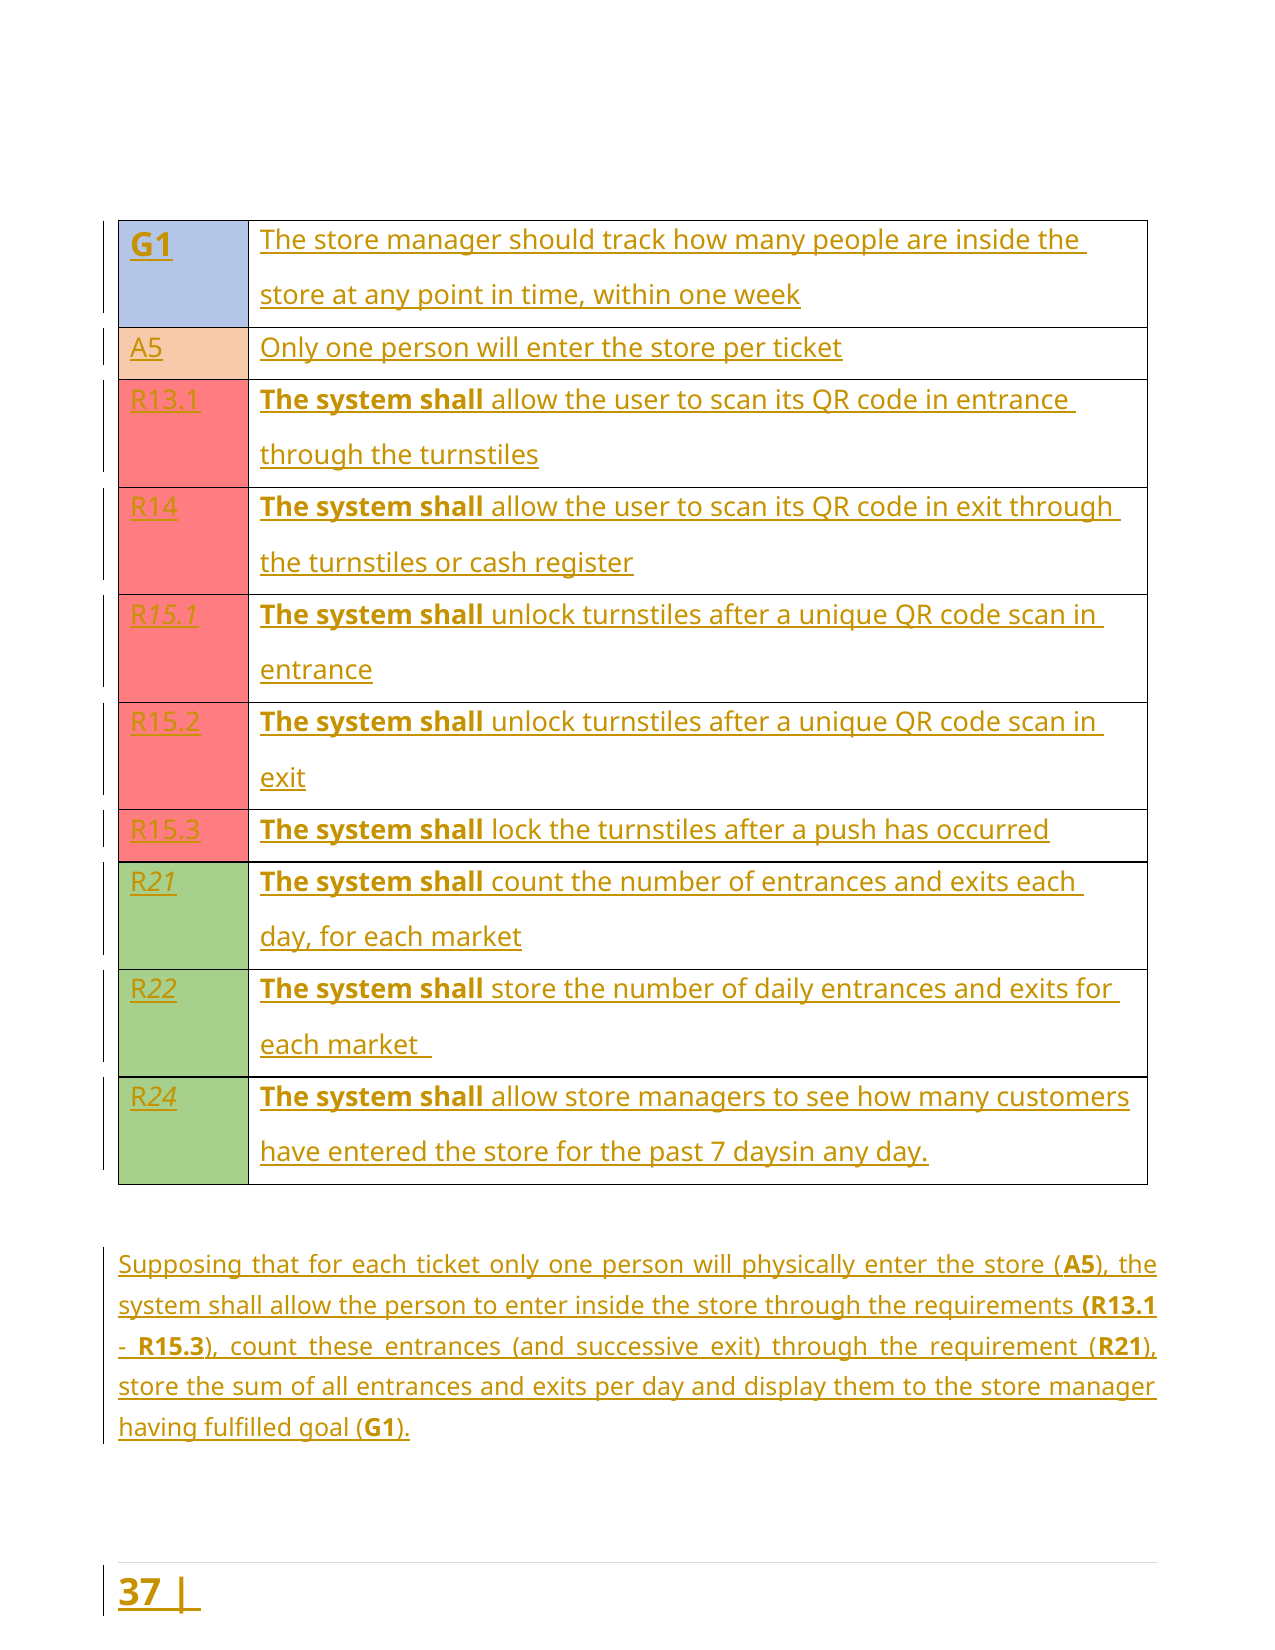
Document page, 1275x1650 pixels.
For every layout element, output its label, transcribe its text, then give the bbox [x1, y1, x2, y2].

table_cell R15.2 [119, 703, 248, 809]
table_cell The system shall allow the user to scan its QR code in entrance through the turnstiles [249, 380, 1147, 487]
table_header G1 [119, 221, 248, 327]
table_cell R15.1 [119, 595, 248, 702]
text Supposing that for each ticket only one person will physically enter the store (A5), the system shall allow the person to enter inside the store through the requirements (R13.1 - R15.3), count these entrances (and successive exit) through the requirement (R21), store the sum of all entrances and exits per day and display them to the store manager having fulfilled goal (G1). [118, 1358, 1157, 1398]
table_cell The system shall unlock turnstiles after a unique QR code scan in exit [249, 703, 1147, 809]
table_cell The system shall store the number of daily entrances and exits for each market [249, 970, 1147, 1076]
table_cell R21 [119, 863, 248, 969]
table_cell R13.1 [119, 380, 248, 487]
table_cell The system shall unlock turnstiles after a unique QR code scan in entrance [249, 595, 1147, 702]
text Supposing that for each ticket only one person will physically enter the store (A5), the system shall allow the person to enter inside the store through the requirements (R13.1 - R15.3), count these entrances (and successive exit) through the requirement (R21), store the sum of all entrances and exits per day and display them to the store manager having fulfilled goal (G1). [118, 1400, 1157, 1444]
table_cell R14 [119, 488, 248, 594]
table_cell R15.3 [119, 810, 248, 861]
text Supposing that for each ticket only one person will physically enter the store (A5), the system shall allow the person to enter inside the store through the requirements (R13.1 - R15.3), count these entrances (and successive exit) through the requirement (R21), store the sum of all entrances and exits per day and display them to the store manager having fulfilled goal (G1). [118, 1247, 1157, 1275]
text Supposing that for each ticket only one person will physically enter the store (A5), the system shall allow the person to enter inside the store through the requirements (R13.1 - R15.3), count these entrances (and successive exit) through the requirement (R21), store the sum of all entrances and exits per day and display them to the store manager having fulfilled goal (G1). [118, 1318, 1157, 1357]
table_cell R22 [119, 970, 248, 1076]
table_cell A5 [119, 328, 248, 379]
table_cell Only one person will enter the store per ticket [249, 328, 1147, 379]
text Supposing that for each ticket only one person will physically enter the store (A5), the system shall allow the person to enter inside the store through the requirements (R13.1 - R15.3), count these entrances (and successive exit) through the requirement (R21), store the sum of all entrances and exits per day and display them to the store manager having fulfilled goal (G1). [118, 1276, 1157, 1316]
table_cell The system shall allow the user to scan its QR code in exit through the turnstiles or cash register [249, 488, 1147, 594]
table_cell The system shall count the number of entrances and exits each day, for each market [249, 863, 1147, 969]
table_cell The system shall allow store managers to see how many customers have entered the store [249, 1078, 1147, 1184]
table_cell The system shall lock the turnstiles after a push has occurred [249, 810, 1147, 861]
table_cell R24 [119, 1078, 248, 1184]
table_header The store manager should track how many people are inside the store at any point in time, within one week [249, 221, 1147, 327]
